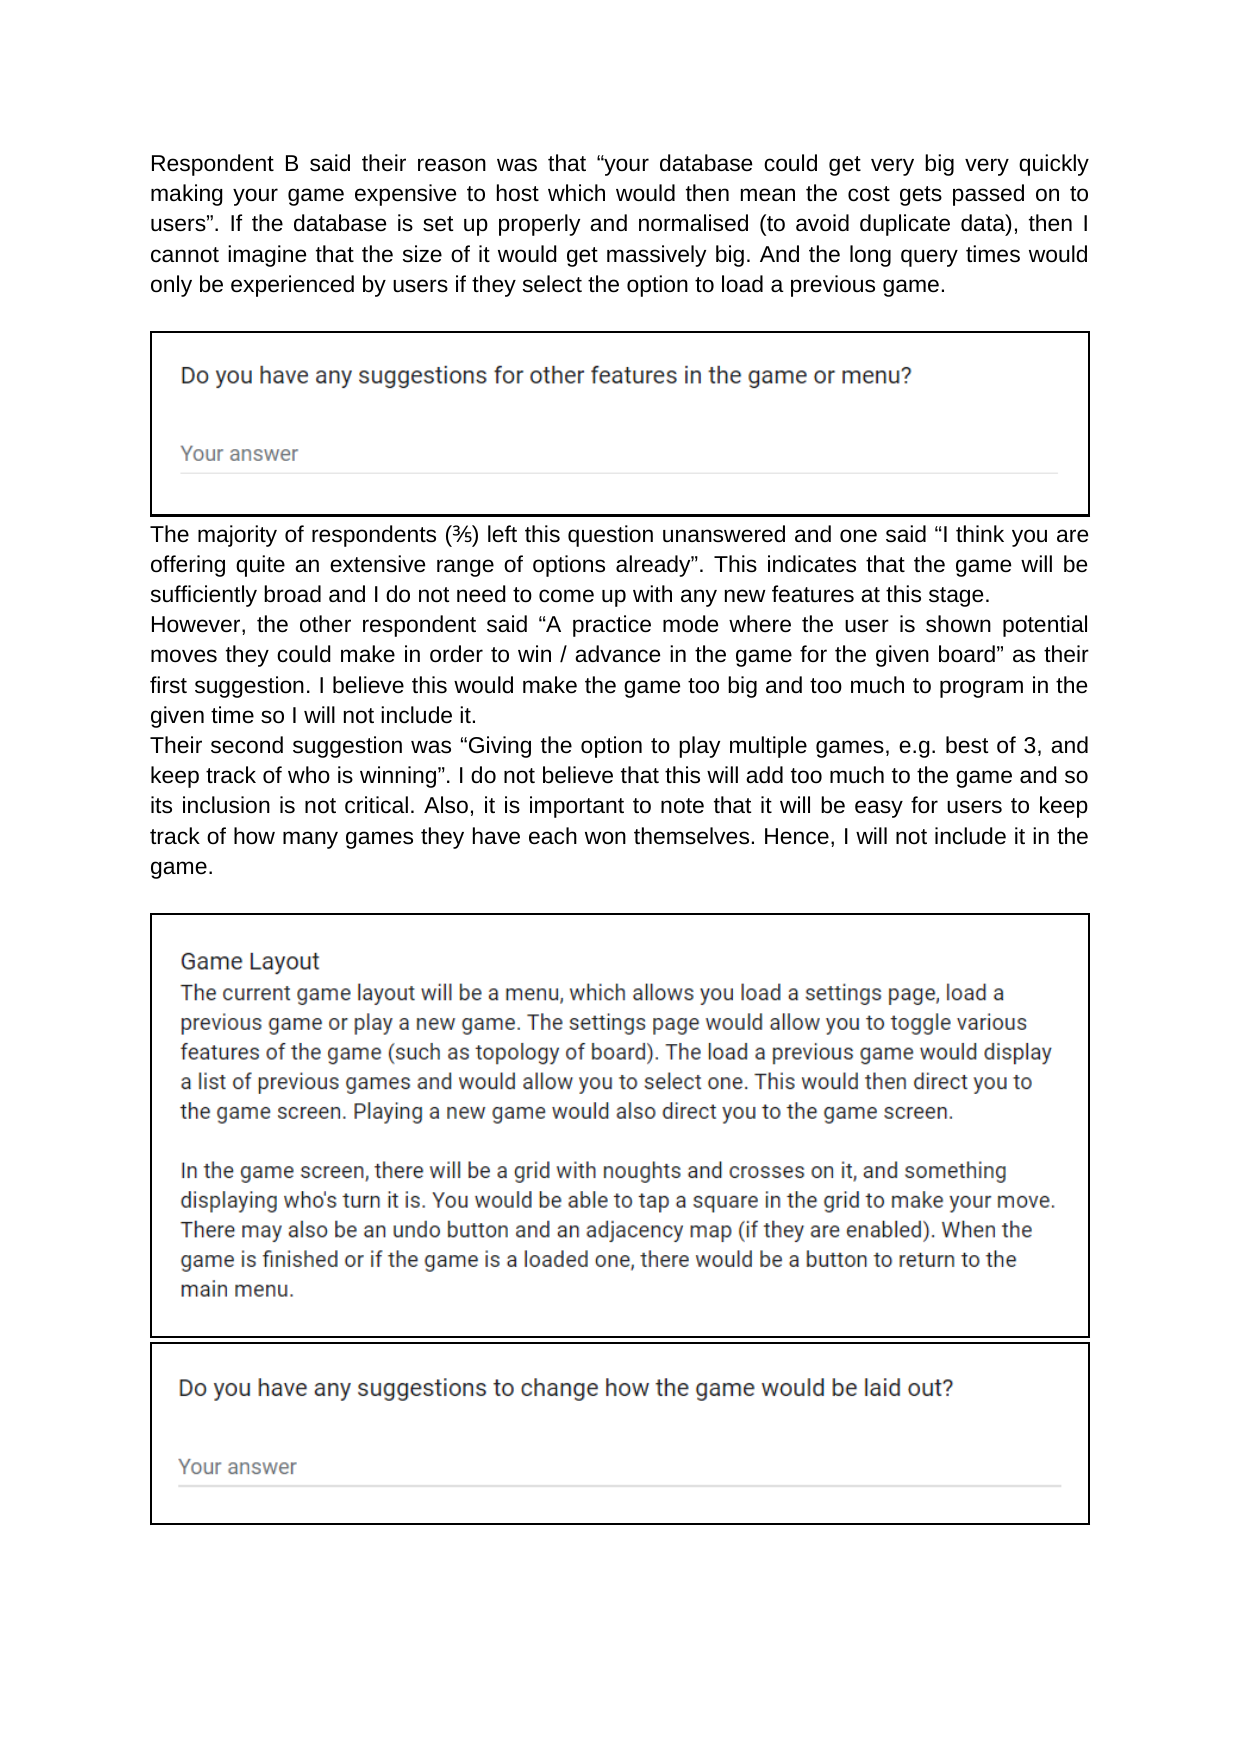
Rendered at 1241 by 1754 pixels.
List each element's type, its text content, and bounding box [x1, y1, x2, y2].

text Respondent B said their reason was that “your database could get very big very quickly making your game expensive to host which would then mean the cost gets passed on to users”. If the database is set up properly and normalised (to avoid duplicate data), then I cannot imagine that the size of it would get massively big. And the long query times would only be experienced by users if they select the option to load a previous game. [150, 150, 1090, 297]
text However, the other respondent said “A practice mode where the user is shown potential moves they could make in order to win / advance in the game for the given board” as their first suggestion. I believe this would make the game too big and too much to program in the given time so I will not include it. [150, 611, 1090, 728]
picture [152, 1344, 1088, 1523]
text The majority of respondents (⅗) left this question unanswered and one said “I think you are offering quite an extensive range of options already”. This indicates that the game will be sufficiently broad and I do not need to come up with any new features at this stage. [150, 521, 1090, 607]
picture [152, 333, 1088, 514]
picture [152, 915, 1088, 1336]
text Their second suggestion was “Giving the option to play multiple games, e.g. best of 3, and keep track of who is winning”. I do not believe that this will add too much to the game and so its inclusion is not critical. Also, it is important to note that it will be easy for users to keep track of how many games they have each won themselves. Hence, I will not include it in the game. [150, 732, 1090, 879]
